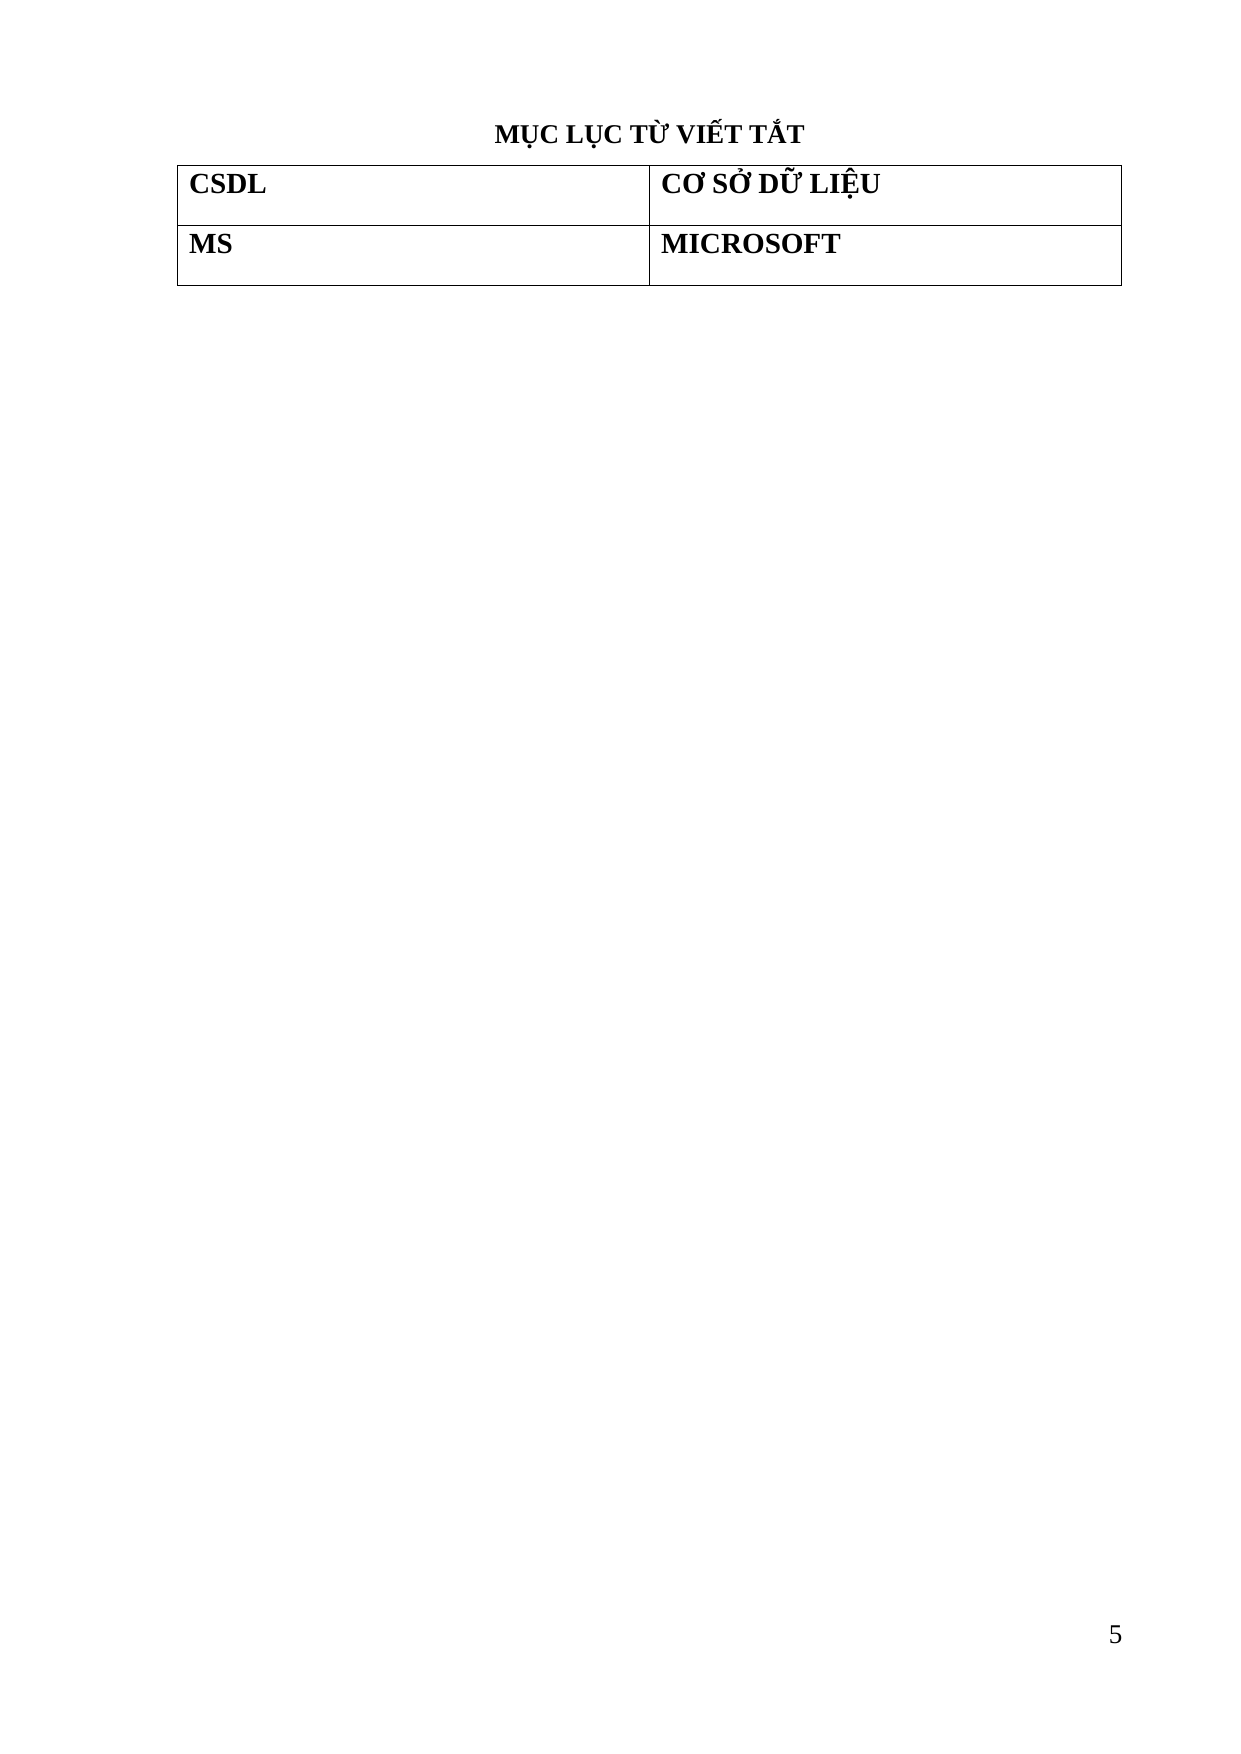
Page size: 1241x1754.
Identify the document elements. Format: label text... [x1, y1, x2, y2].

table_cell MICROSOFT [650, 226, 1121, 285]
table_cell MS [178, 226, 649, 285]
text MỤC LỤC TỪ VIẾT TẮT [177, 118, 1122, 149]
table_header CƠ SỞ DỮ LIỆU [650, 166, 1121, 225]
table_header CSDL [178, 166, 649, 225]
